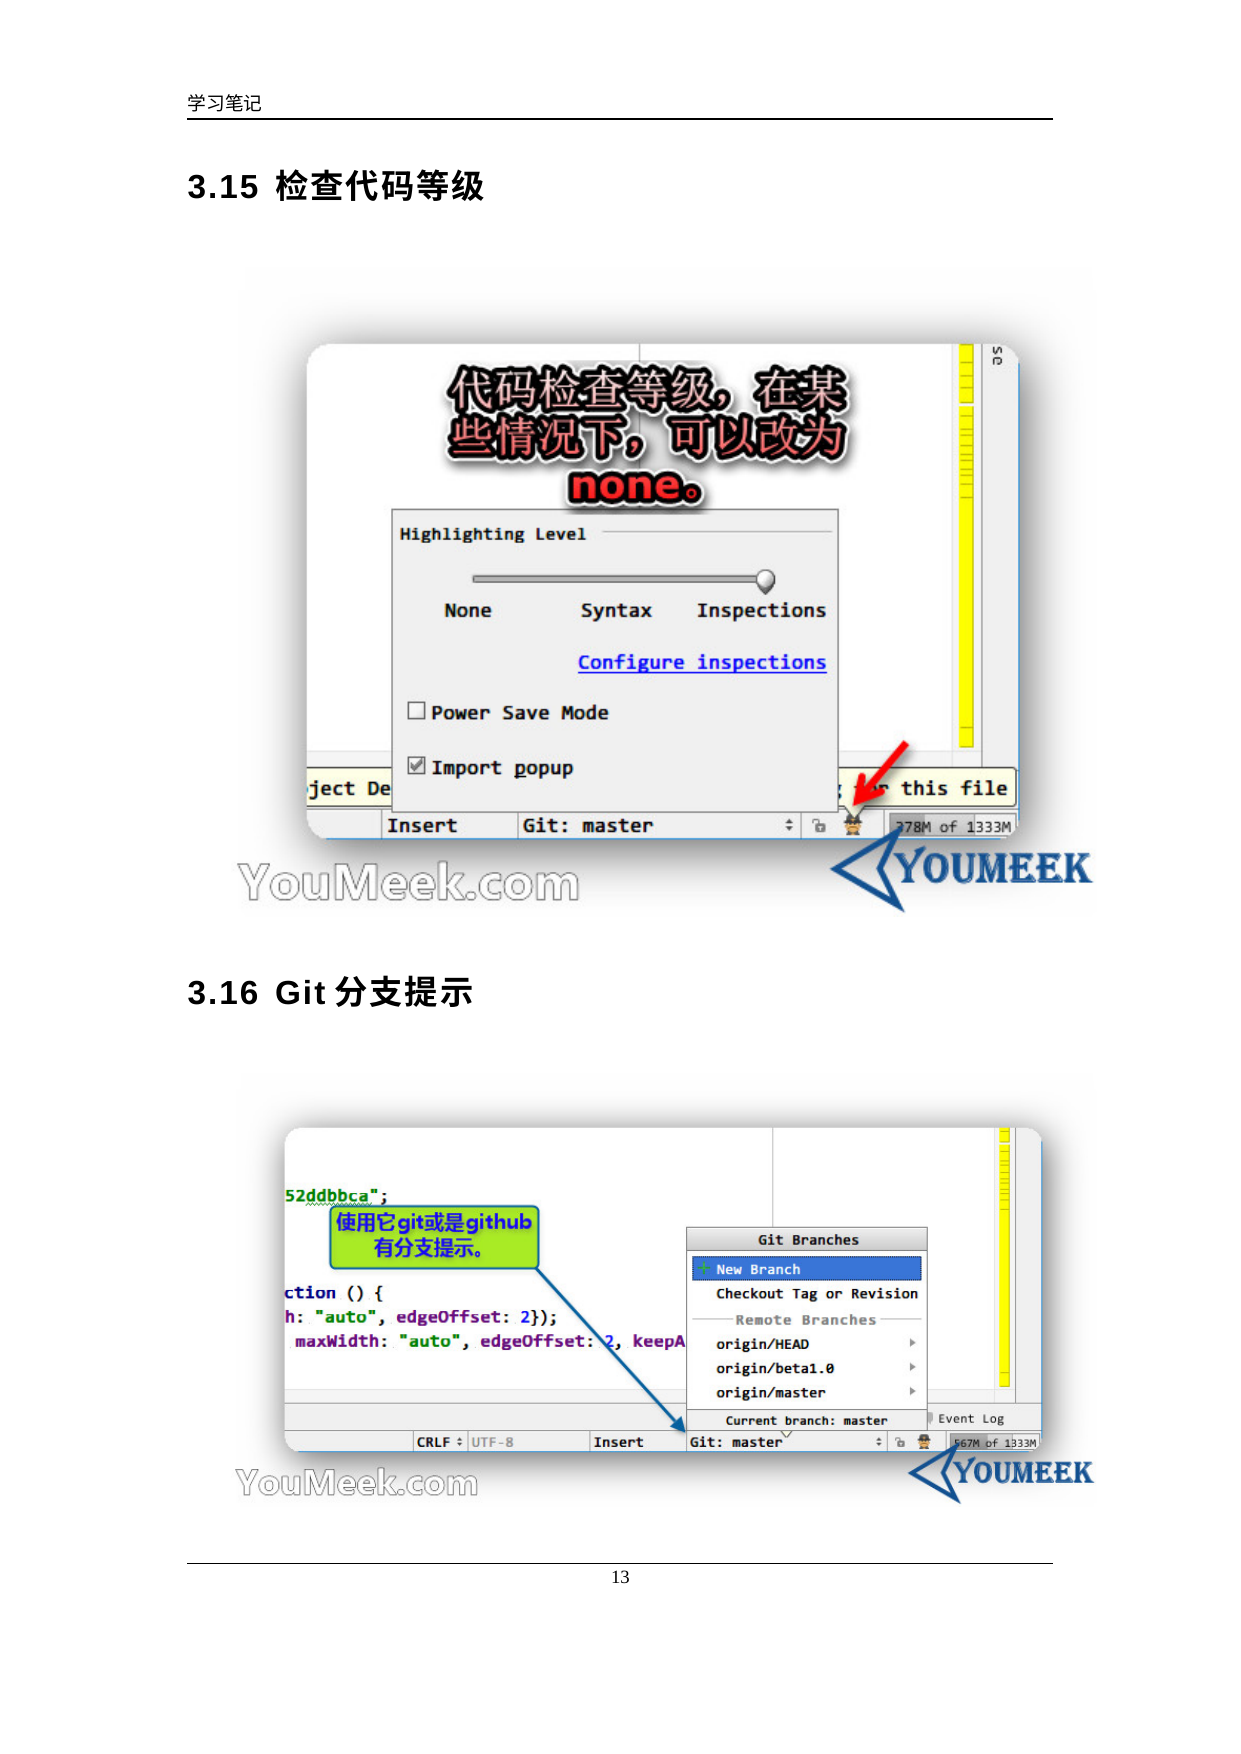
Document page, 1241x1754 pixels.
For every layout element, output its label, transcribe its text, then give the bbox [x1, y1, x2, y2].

subtitle Git分支提示 [187, 958, 1053, 1023]
picture [231, 267, 1097, 917]
picture [231, 1073, 1097, 1507]
subtitle 检查代码等级 [187, 152, 1053, 217]
